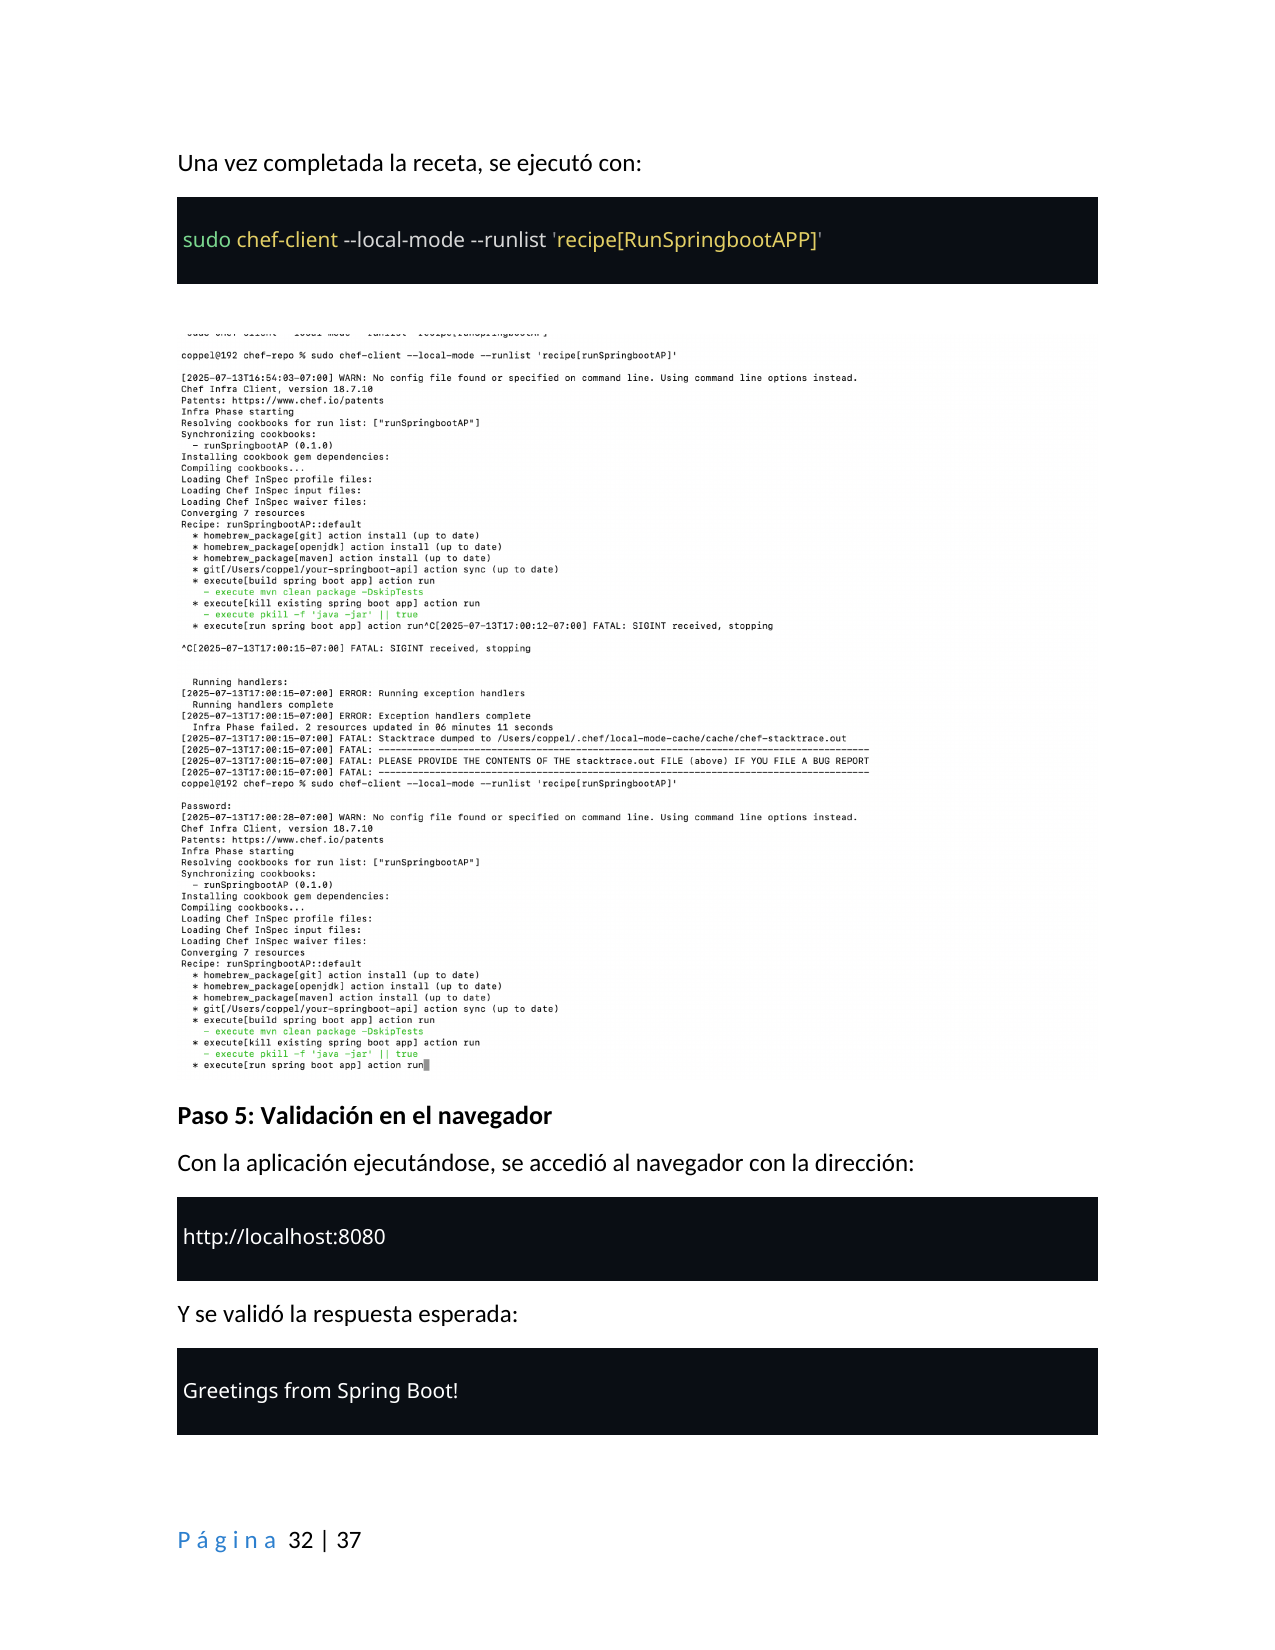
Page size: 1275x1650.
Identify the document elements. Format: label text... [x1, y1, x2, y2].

text sudo chef-client --local-mode --runlist 'recipe[RunSpringbootAPP]' [177, 226, 1098, 254]
subtitle Paso 5: Validación en el navegador [177, 1099, 1098, 1131]
text Greetings from Spring Boot! [177, 1376, 1098, 1404]
text http://localhost:8080 [177, 1222, 1098, 1251]
text Y se validó la respuesta esperada: [177, 1298, 1098, 1329]
text Una vez completada la receta, se ejecutó con: [177, 148, 1098, 178]
text Con la aplicación ejecutándose, se accedió al navegador con la dirección: [177, 1147, 1098, 1178]
picture [177, 334, 1098, 1080]
